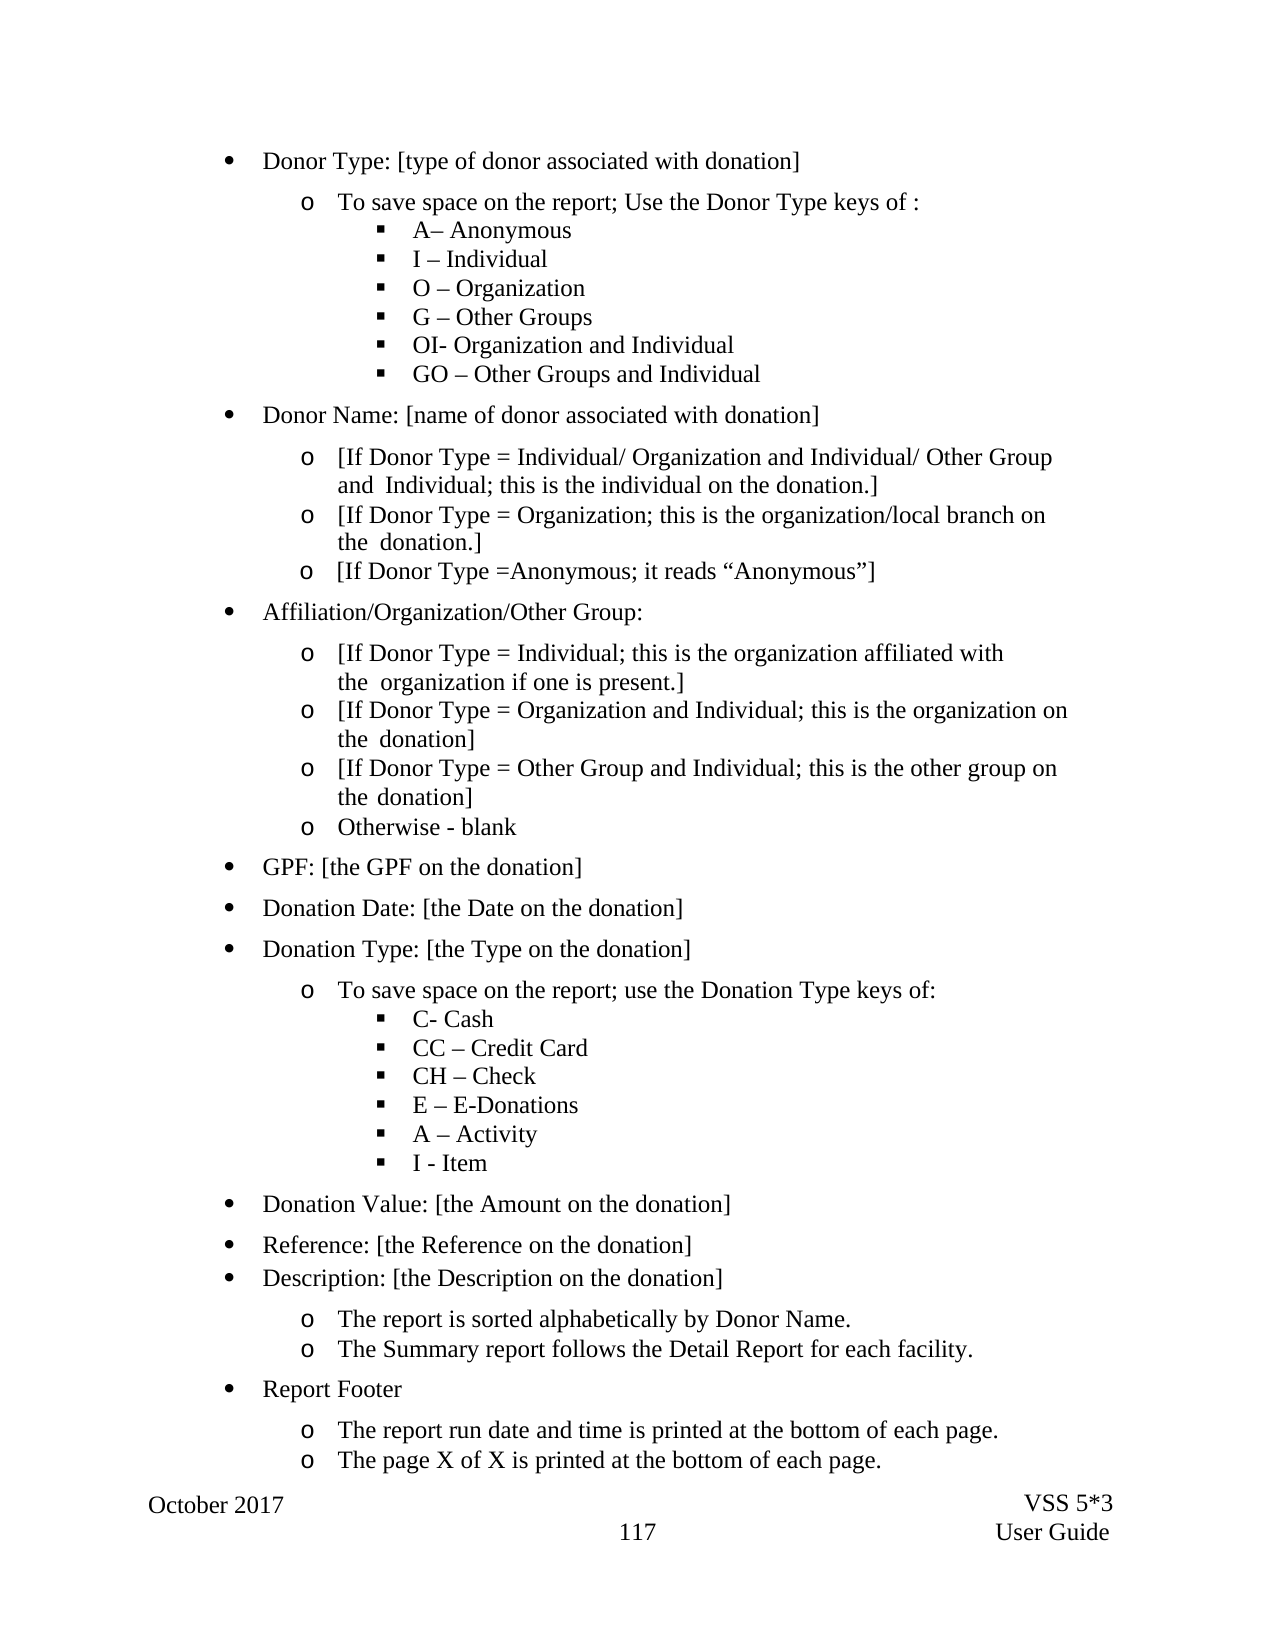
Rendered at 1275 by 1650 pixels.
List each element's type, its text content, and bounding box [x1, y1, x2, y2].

list The report is sorted alphabetically by Donor Name. [300, 1304, 1137, 1333]
list G – Other Groups [375, 302, 1137, 331]
list GO – Other Groups and Individual [375, 359, 1137, 388]
list C- Cash [375, 1005, 1137, 1033]
list A– Anonymous [375, 217, 1137, 244]
list Description: [the Description on the donation] [225, 1263, 1137, 1291]
list GPF: [the GPF on the donation] [225, 852, 1137, 881]
list CC – Credit Card [375, 1033, 1137, 1061]
list To save space on the report; use the Donation Type keys of: [300, 975, 1137, 1005]
list [If Donor Type =Anonymous; it reads “Anonymous”] [299, 556, 1137, 587]
list The report run date and time is printed at the bottom of each page. [300, 1415, 1137, 1444]
list [If Donor Type = Individual/ Organization and Individual/ Other Group and Individual; this is the individual on the donation.] [300, 442, 1060, 499]
list [If Donor Type = Individual; this is the organization affiliated with the organization if one is present.] [300, 638, 1007, 696]
list OI- Organization and Individual [375, 331, 1137, 359]
list The Summary report follows the Detail Report for each facility. [300, 1333, 1137, 1363]
list [If Donor Type = Organization and Individual; this is the organization on the donation] [300, 696, 1070, 753]
list Donation Date: [the Date on the donation] [225, 893, 1137, 922]
list Affiliation/Organization/Other Group: [225, 597, 1137, 626]
list CH – Check [375, 1061, 1137, 1090]
list The page X of X is printed at the bottom of each page. [300, 1444, 1137, 1474]
list Donation Value: [the Amount on the donation] [225, 1189, 1137, 1217]
list Donation Type: [the Type on the donation] [225, 934, 1137, 963]
list [If Donor Type = Other Group and Individual; this is the other group on the donation] [300, 753, 1057, 811]
list O – Organization [375, 273, 1137, 302]
list Donor Type: [type of donor associated with donation] [225, 146, 1137, 174]
list Report Footer [225, 1374, 1137, 1402]
list I – Individual [375, 244, 1137, 273]
list To save space on the report; Use the Donor Type keys of : [300, 187, 1137, 217]
list A – Activity [375, 1119, 1137, 1148]
list I - Item [375, 1148, 1137, 1176]
list Donor Name: [name of donor associated with donation] [225, 401, 1137, 429]
list E – E-Donations [375, 1090, 1137, 1119]
list Reference: [the Reference on the donation] [225, 1230, 1137, 1259]
list Otherwise - blank [300, 811, 1137, 841]
list [If Donor Type = Organization; this is the organization/local branch on the donation.] [300, 501, 1048, 555]
